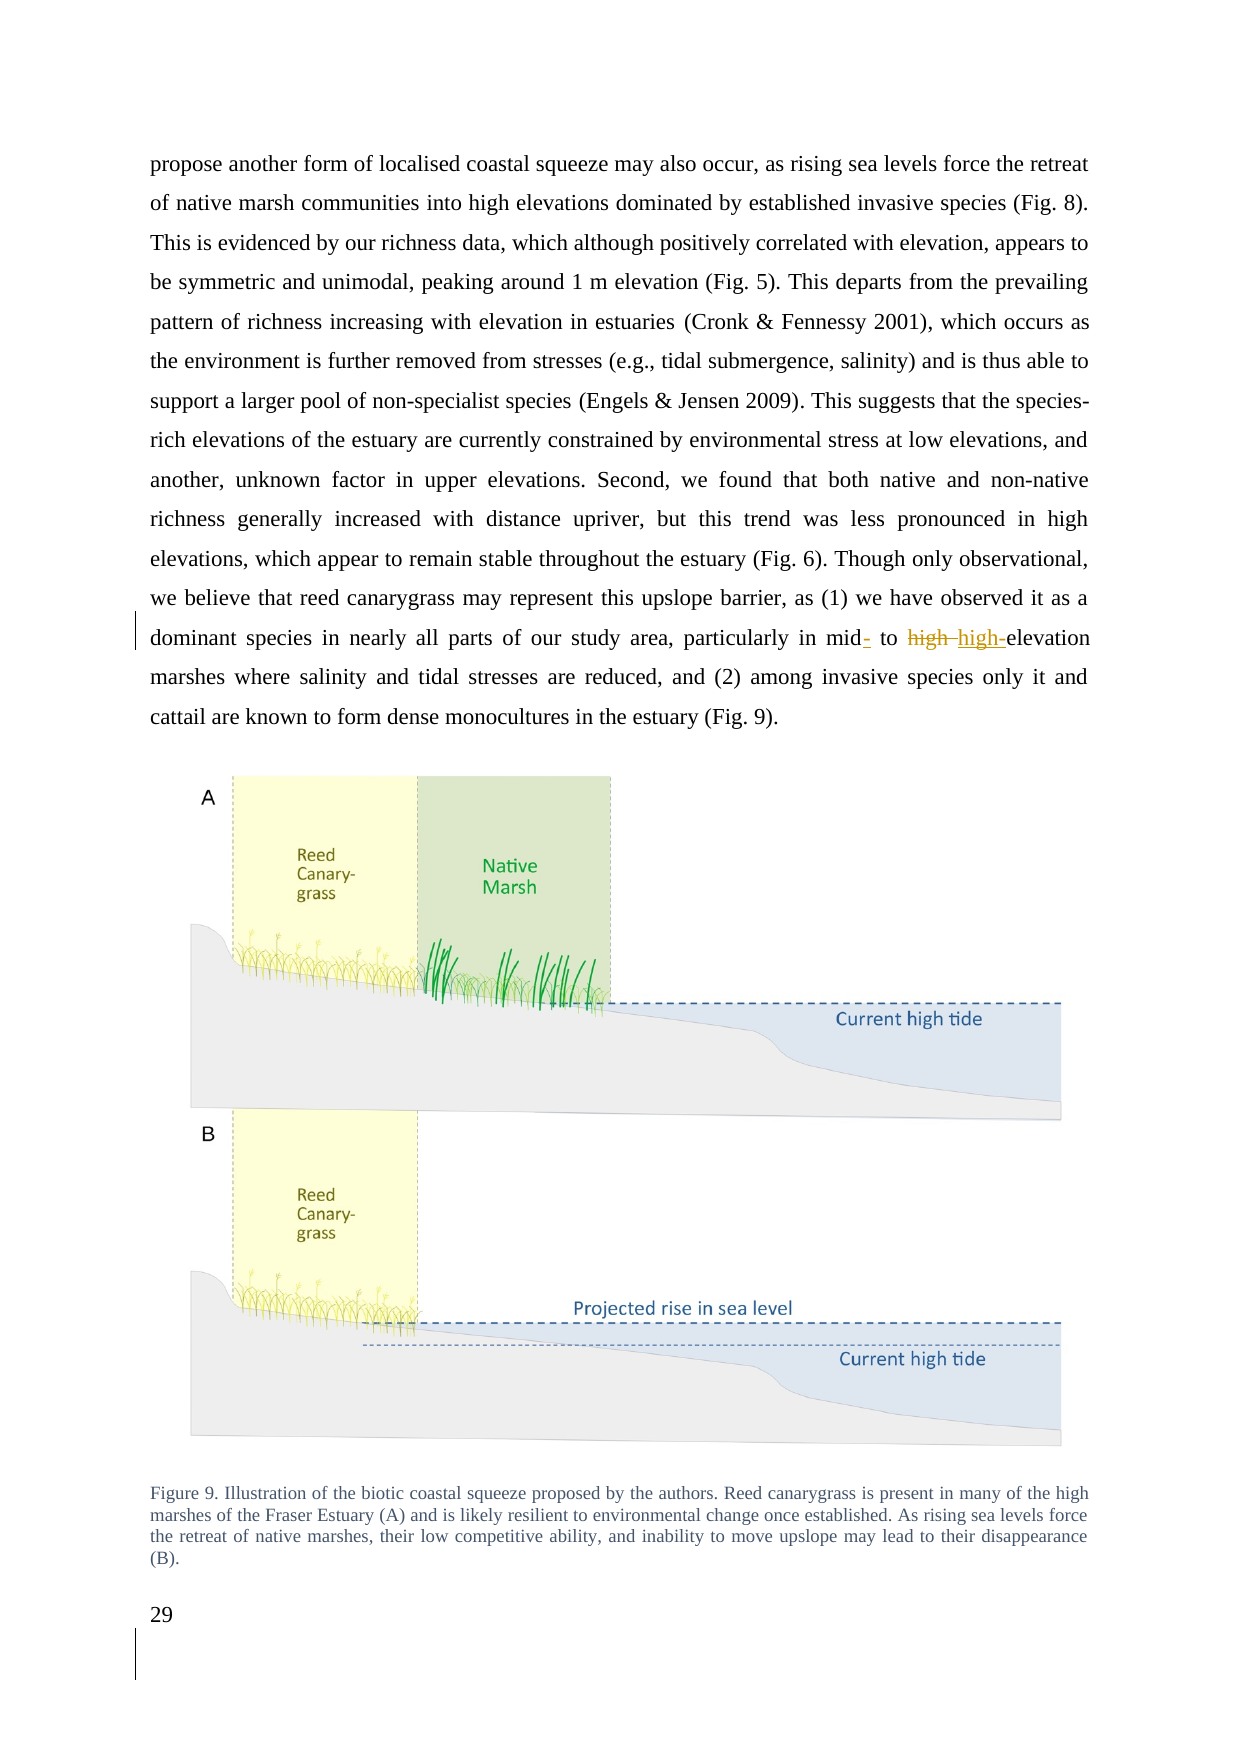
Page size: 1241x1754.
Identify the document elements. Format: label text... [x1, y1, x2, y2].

picture [150, 742, 1091, 1469]
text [150, 150, 1090, 729]
